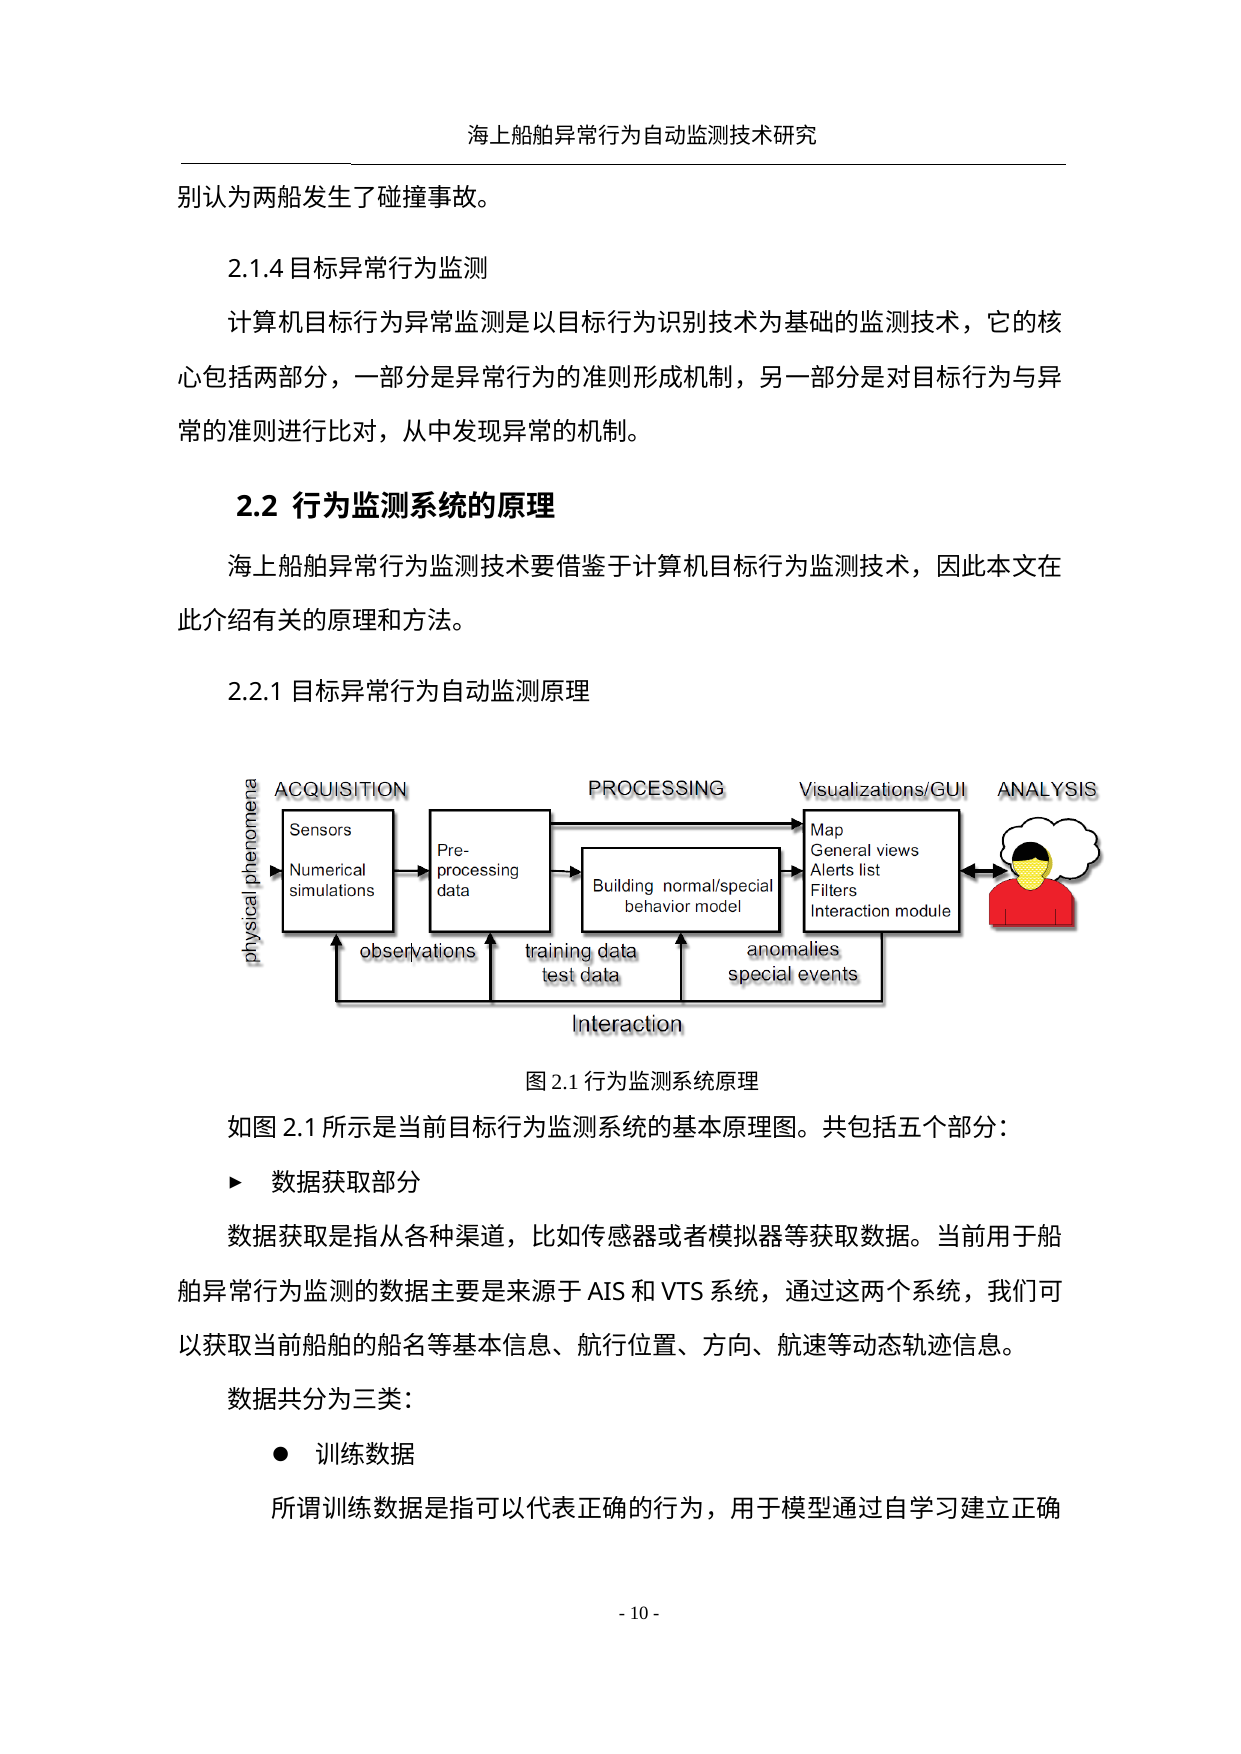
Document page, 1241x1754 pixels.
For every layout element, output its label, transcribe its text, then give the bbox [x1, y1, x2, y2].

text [221, 1488, 1063, 1525]
list 训练数据 [271, 1434, 1063, 1470]
text 数据共分为三类： [177, 1380, 1063, 1416]
text 图2.1 行为监测系统原理 [177, 1064, 1063, 1095]
subtitle 2.2.1 目标异常行为自动监测原理 [177, 671, 1063, 708]
text 海上船舶异常行为监测技术要借鉴于计算机目标行为监测技术，因此本文在此介绍有关的原理和方法。 [177, 546, 1063, 637]
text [177, 177, 1063, 213]
picture [227, 725, 1113, 1051]
subtitle 2.2 行为监测系统的原理 [177, 482, 1063, 525]
text 如图2.1所示是当前目标行为监测系统的基本原理图。共包括五个部分： [177, 1108, 1063, 1144]
subtitle 2.1.4目标异常行为监测 [177, 248, 1063, 284]
text 计算机目标行为异常监测是以目标行为识别技术为基础的监测技术，它的核心包括两部分，一部分是异常行为的准则形成机制，另一部分是对目标行为与异常的准则进行比对，从中发现异常的机制。 [177, 303, 1063, 448]
text 数据获取是指从各种渠道，比如传感器或者模拟器等获取数据。当前用于船舶异常行为监测的数据主要是来源于AIS和VTS系统，通过这两个系统，我们可以获取当前船舶的船名等基本信息、航行位置、方向、航速等动态轨迹信息。 [177, 1217, 1063, 1362]
list 数据获取部分 [227, 1162, 1063, 1198]
